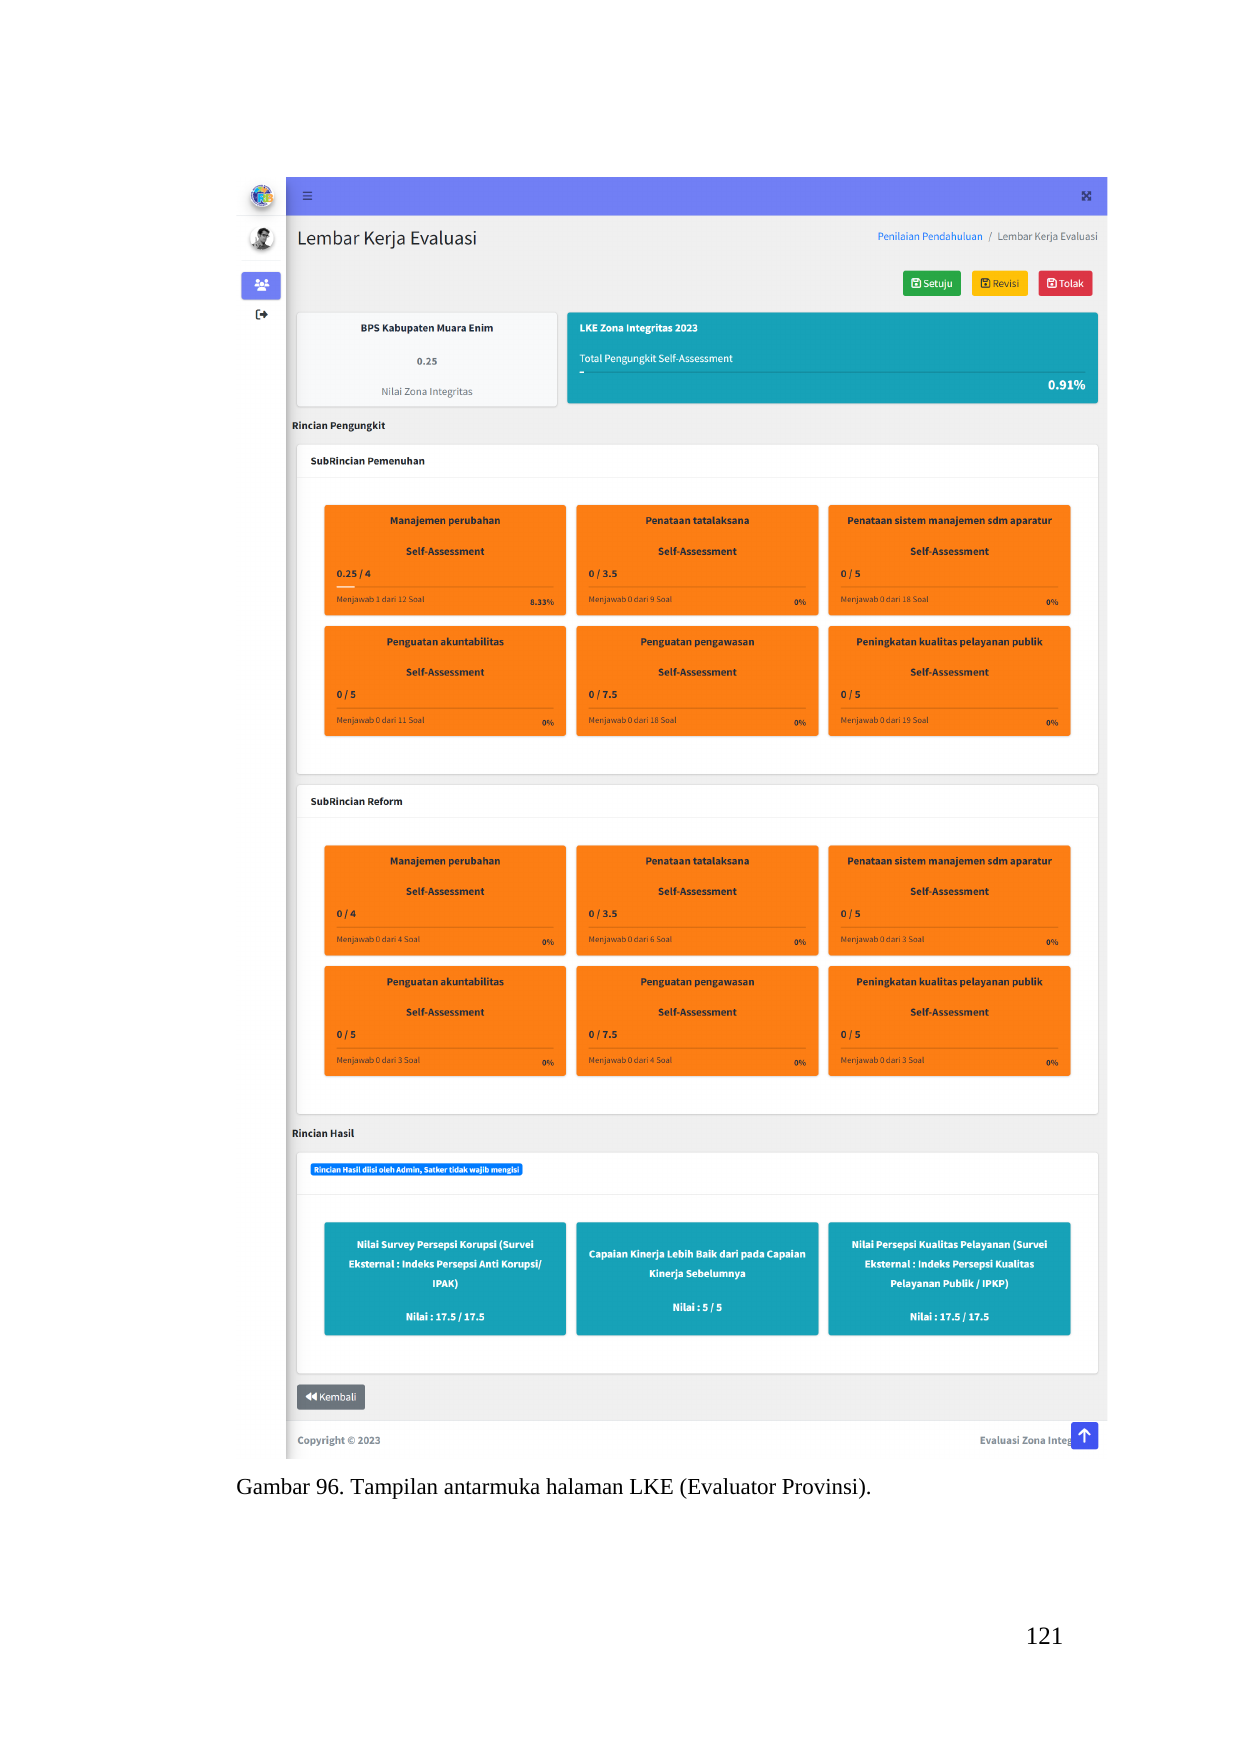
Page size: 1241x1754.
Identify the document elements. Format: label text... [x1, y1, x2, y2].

picture [236, 177, 1108, 1459]
text Gambar 96. Tampilan antarmuka halaman LKE (Evaluator Provinsi). [236, 1473, 1063, 1499]
